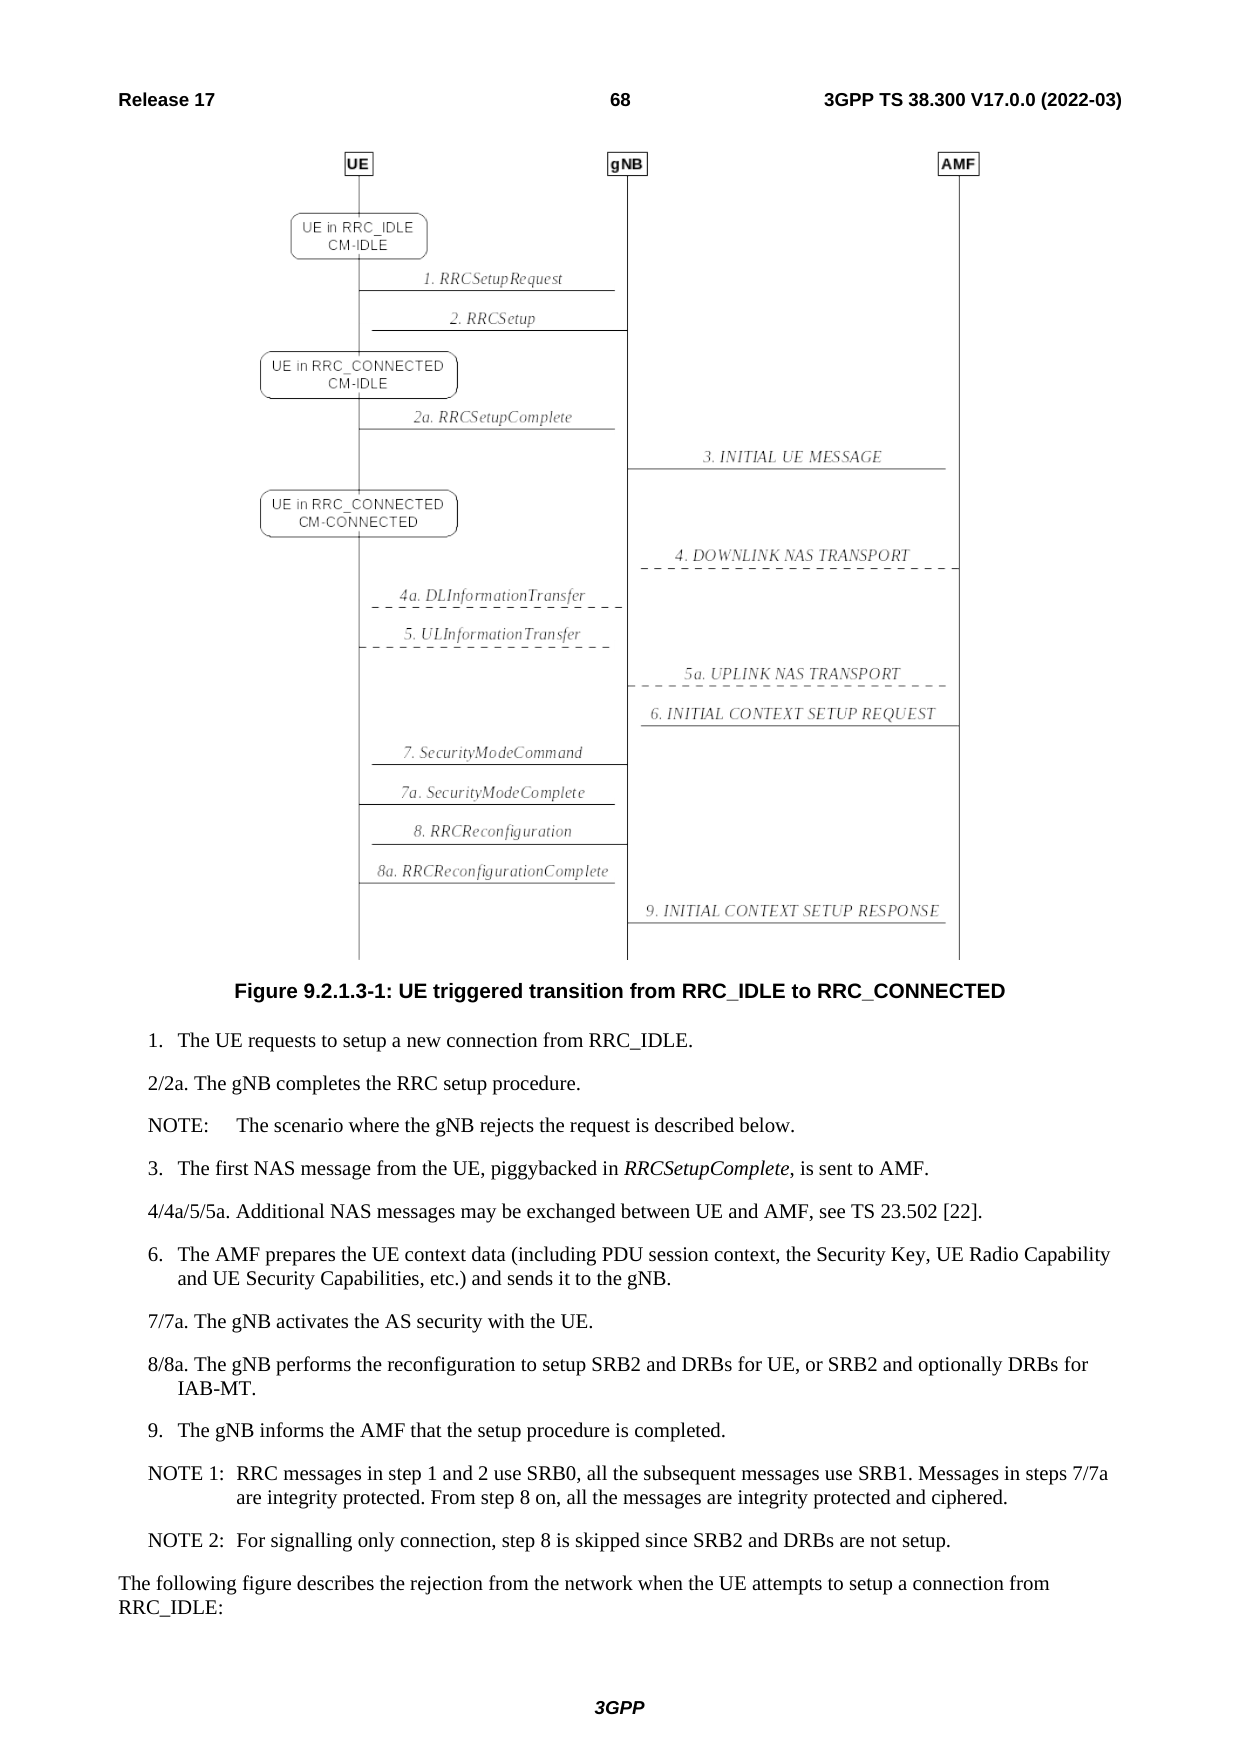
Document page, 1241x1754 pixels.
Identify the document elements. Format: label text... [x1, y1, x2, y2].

text 1. The UE requests to setup a new connection from RRC_IDLE. [148, 1028, 1122, 1052]
text Figure 9.2.1.3-1: UE triggered transition from RRC_IDLE to RRC_CONNECTED [118, 979, 1122, 1003]
text 3. The first NAS message from the UE, piggybacked in RRCSetupComplete, is sent to AMF. [148, 1156, 1122, 1180]
text 6. The AMF prepares the UE context data (including PDU session context, the Security Key, UE Radio Capability and UE Security Capabilities, etc.) and sends it to the gNB. [148, 1242, 1122, 1290]
text 2/2a. The gNB completes the RRC setup procedure. [148, 1071, 1122, 1094]
text 9. The gNB informs the AMF that the setup procedure is completed. [148, 1418, 1122, 1442]
text 7/7a. The gNB activates the AS security with the UE. [148, 1309, 1122, 1333]
text NOTE 1: RRC messages in step 1 and 2 use SRB0, all the subsequent messages use SRB1. Messages in steps 7/7a are integrity protected. From step 8 on, all the messages are integrity protected and ciphered. [148, 1461, 1122, 1509]
text NOTE 2: For signalling only connection, step 8 is skipped since SRB2 and DRBs are not setup. [148, 1528, 1122, 1552]
text 4/4a/5/5a. Additional NAS messages may be exchanged between UE and AMF, see TS 23.502 [22]. [148, 1199, 1122, 1223]
text NOTE: The scenario where the gNB rejects the request is described below. [148, 1113, 1122, 1137]
text The following figure describes the rejection from the network when the UE attempts to setup a connection from RRC_IDLE: [118, 1571, 1122, 1619]
text 8/8a. The gNB performs the reconfiguration to setup SRB2 and DRBs for UE, or SRB2 and optionally DRBs for IAB-MT. [148, 1351, 1122, 1399]
